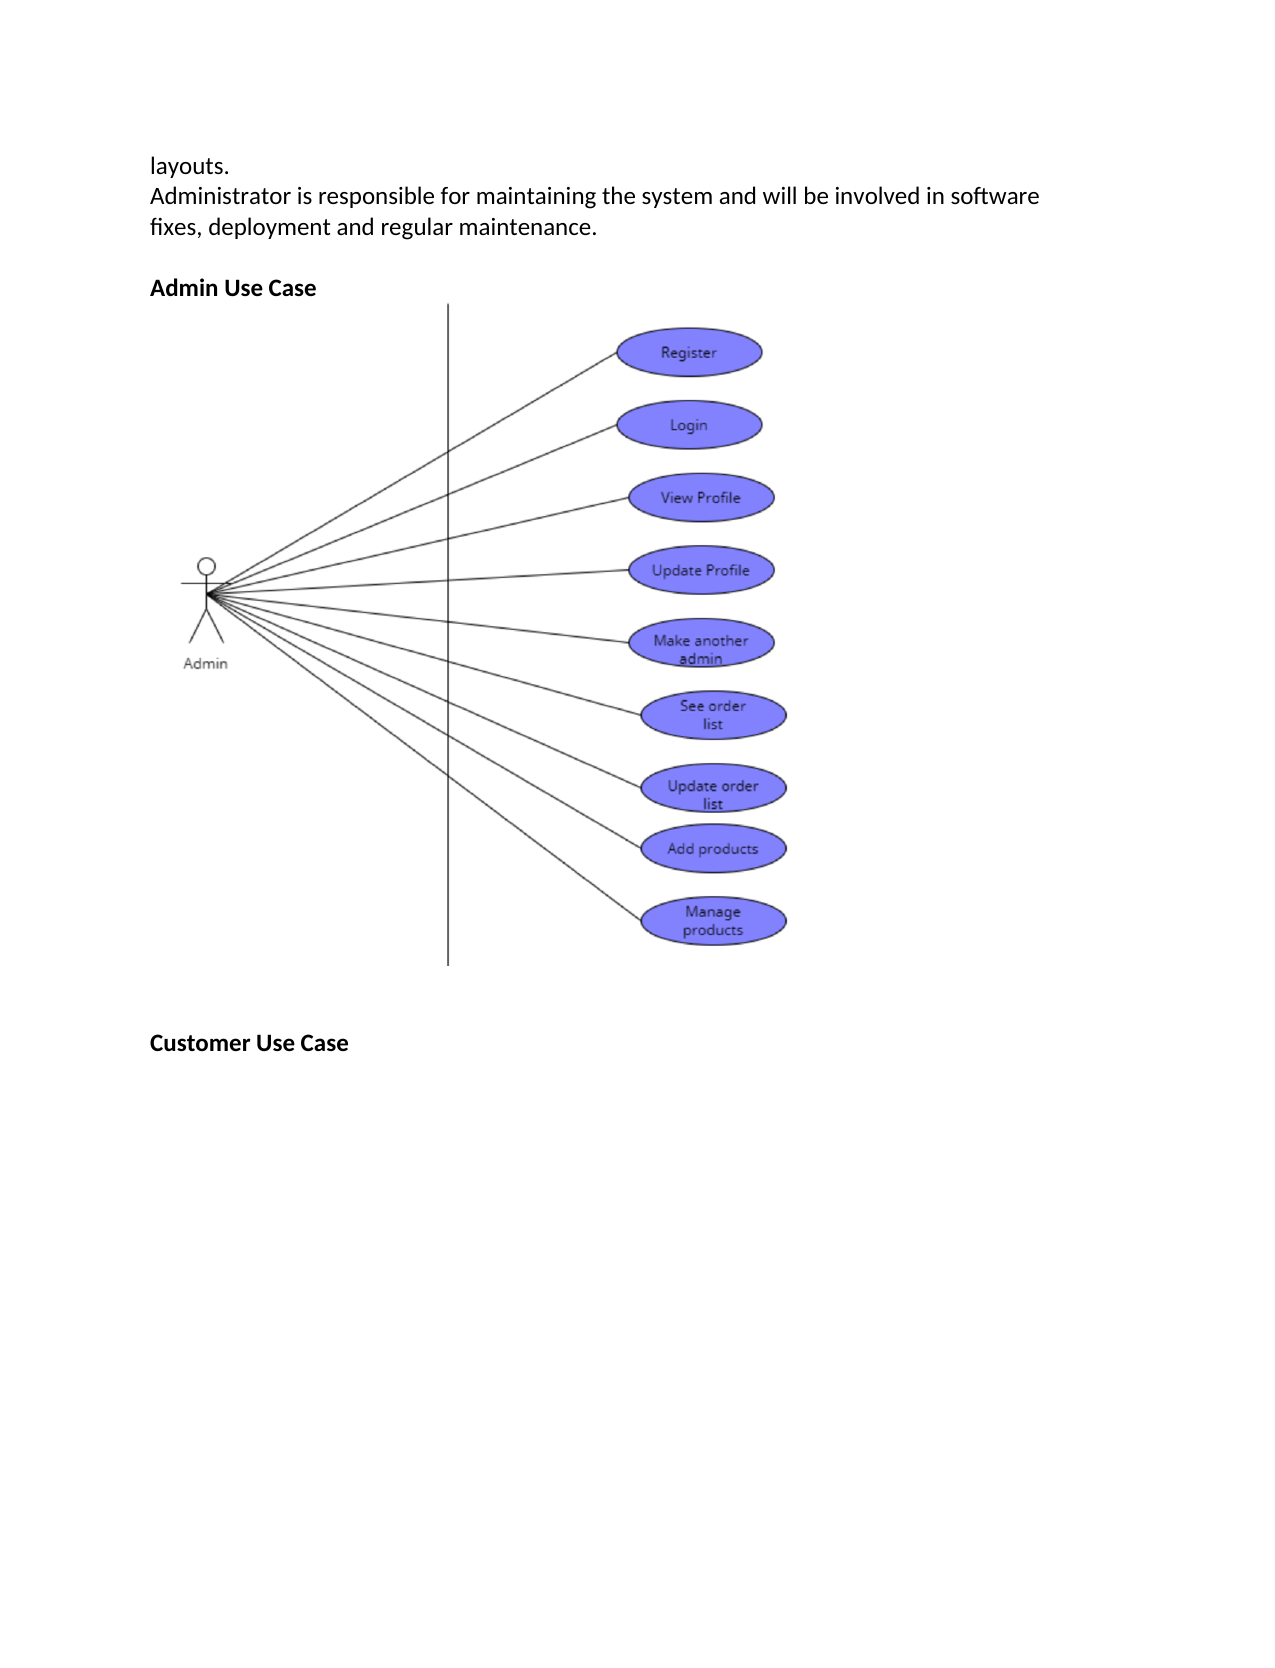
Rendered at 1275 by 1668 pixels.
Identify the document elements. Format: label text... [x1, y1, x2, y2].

picture [150, 302, 874, 966]
text Customer Use Case [150, 1027, 1125, 1058]
text fixes, deployment and regular maintenance. [150, 211, 1125, 242]
text Admin Use Case [150, 272, 1125, 303]
text layouts. [150, 150, 1125, 181]
text Administrator is responsible for maintaining the system and will be involved in software [150, 181, 1125, 211]
